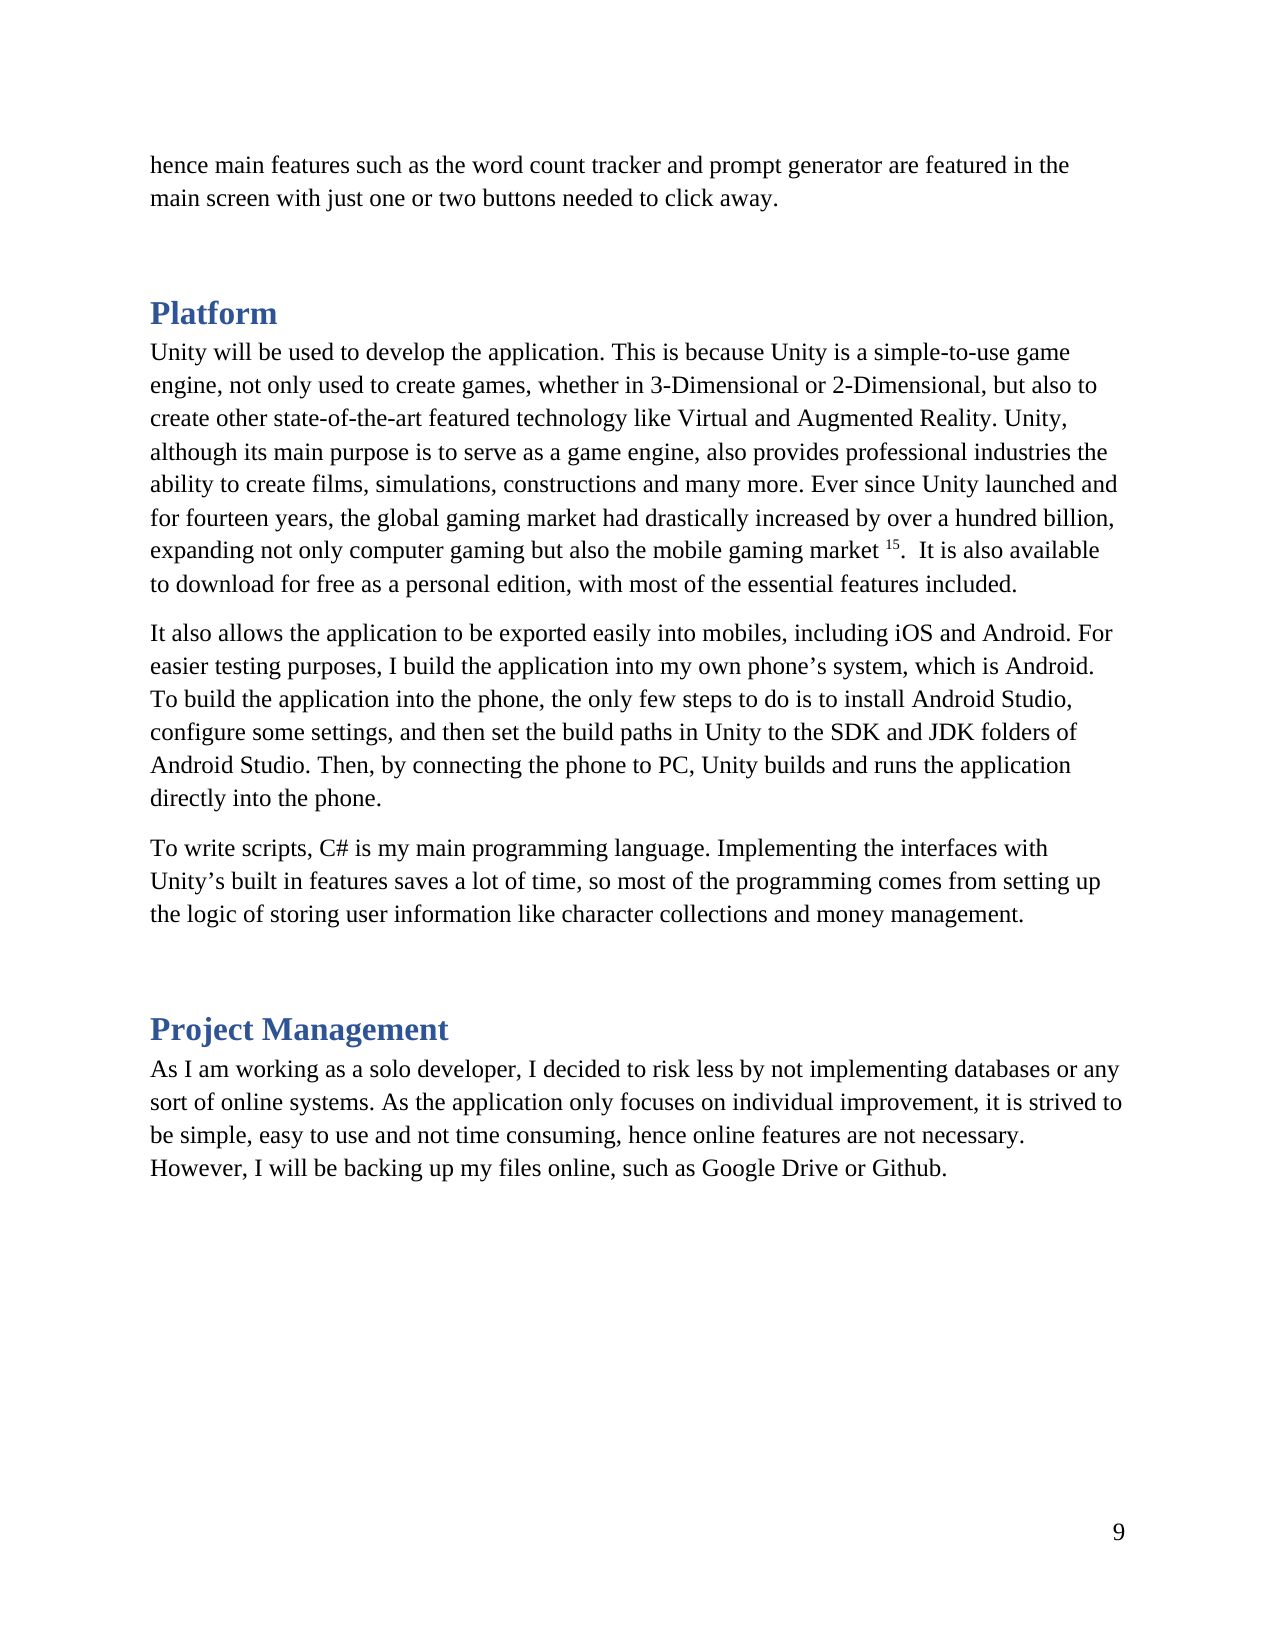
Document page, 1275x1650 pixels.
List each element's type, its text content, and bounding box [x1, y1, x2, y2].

subtitle Platform [150, 293, 1125, 332]
text As I am working as a solo developer, I decided to risk less by not implementing databases or any sort of online systems. As the application only focuses on individual improvement, it is strived to be simple, easy to use and not time consuming, hence online features are not necessary. However, I will be backing up my files online, such as Google Drive or Github. [150, 1054, 1125, 1181]
subtitle Project Management [150, 1009, 1125, 1048]
text It also allows the application to be exported easily into mobiles, including iOS and Android. For easier testing purposes, I build the application into my own phone’s system, which is Android. To build the application into the phone, the only few steps to do is to install Android Studio, configure some settings, and then set the build paths in Unity to the SDK and JDK folders of Android Studio. Then, by connecting the phone to PC, Unity builds and runs the application directly into the phone. [150, 618, 1125, 812]
text Unity will be used to develop the application. This is because Unity is a simple-to-use game engine, not only used to create games, whether in 3-Dimensional or 2-Dimensional, but also to create other state-of-the-art featured technology like Virtual and Augmented Reality. Unity, although its main purpose is to serve as a game engine, also provides professional industries the ability to create films, simulations, constructions and many more. Ever since Unity launched and for fourteen years, the global gaming market had drastically increased by over a hundred billion, expanding not only computer gaming but also the mobile gaming market . It is also available to download for free as a personal edition, with most of the essential features included. [150, 337, 1125, 597]
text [150, 150, 1125, 212]
text To write scripts, C# is my main programming language. Implementing the interfaces with Unity’s built in features saves a lot of time, so most of the programming comes from setting up the logic of storing user information like character collections and money management. [150, 833, 1125, 928]
